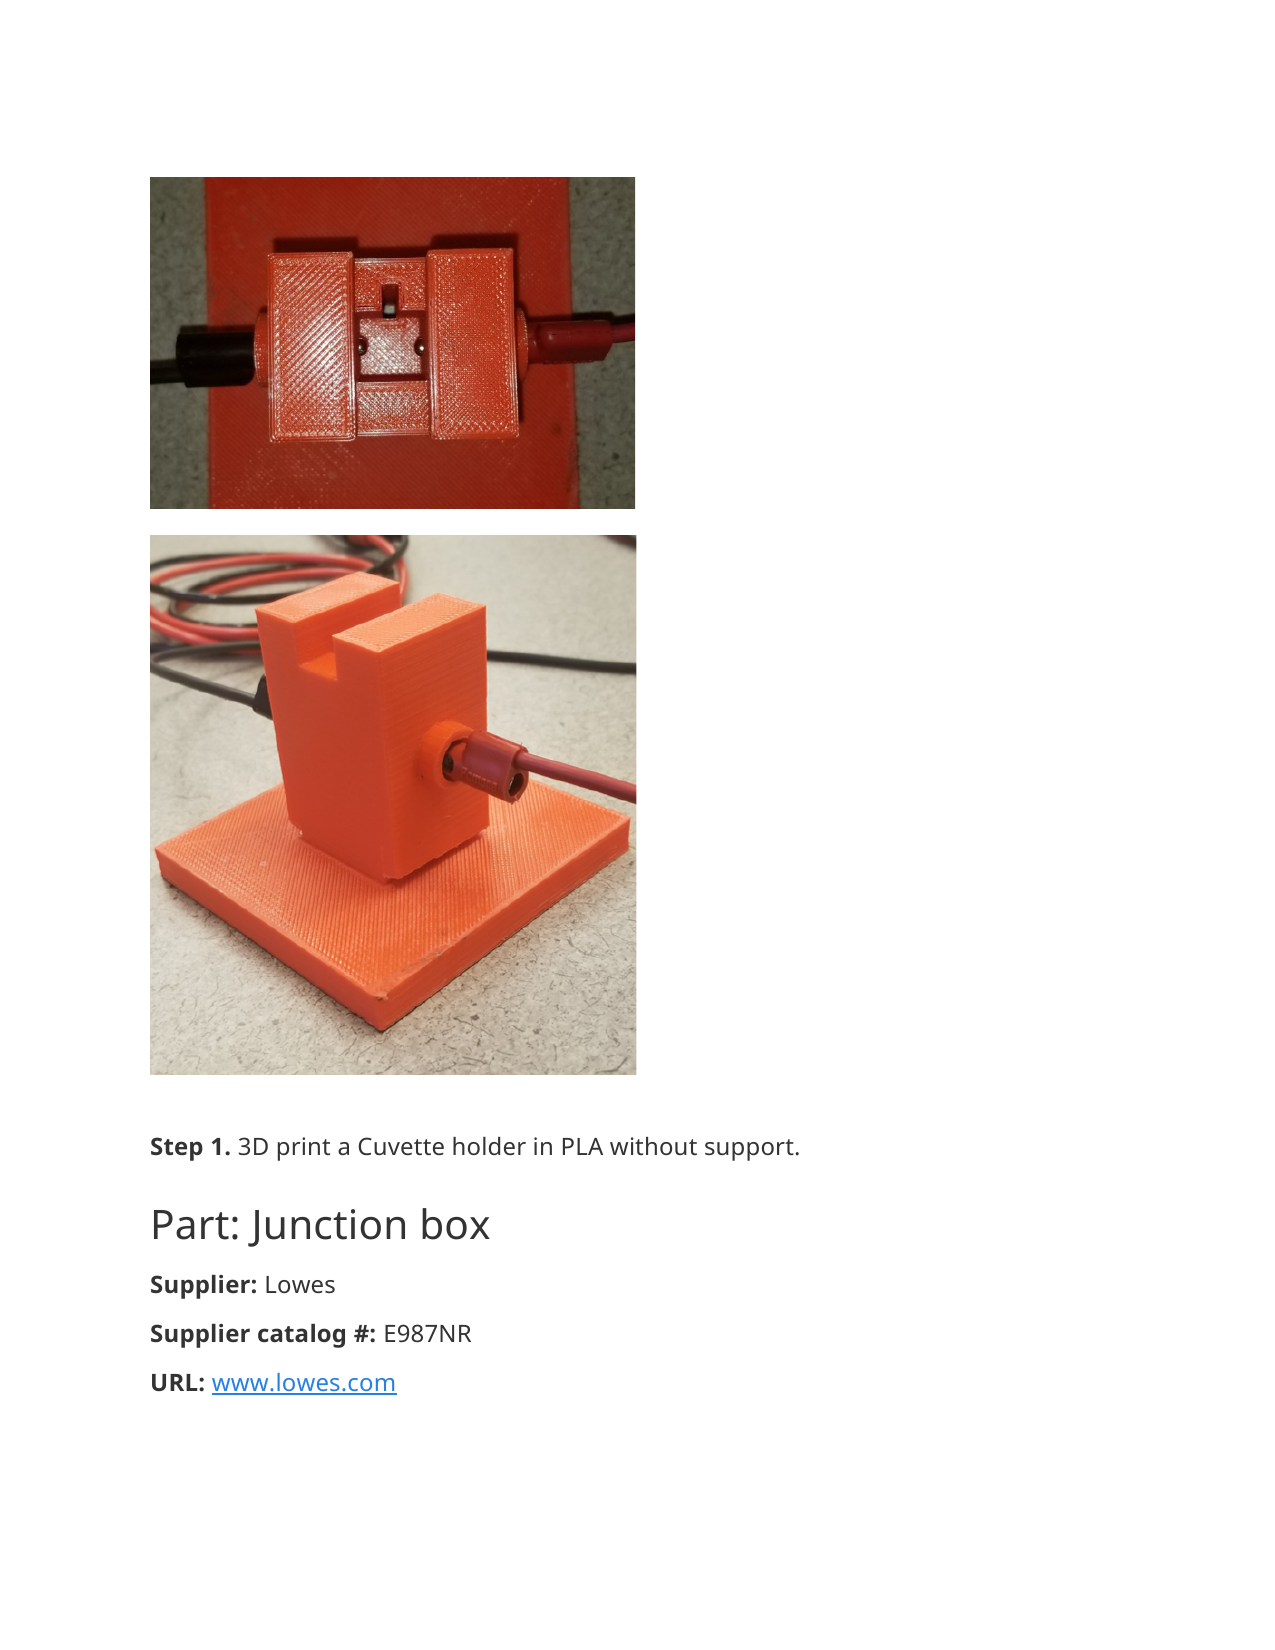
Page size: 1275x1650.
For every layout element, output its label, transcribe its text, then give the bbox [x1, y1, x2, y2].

picture [150, 535, 637, 1075]
picture [150, 177, 636, 509]
text Part: Junction box [150, 1196, 1125, 1251]
text Step 1. 3D print a Cuvette holder in PLA without support. [150, 1130, 1125, 1163]
text URL: www.lowes.com [150, 1366, 1125, 1398]
text Supplier: Lowes [150, 1267, 1125, 1300]
text Supplier catalog #: E987NR [150, 1316, 1125, 1349]
